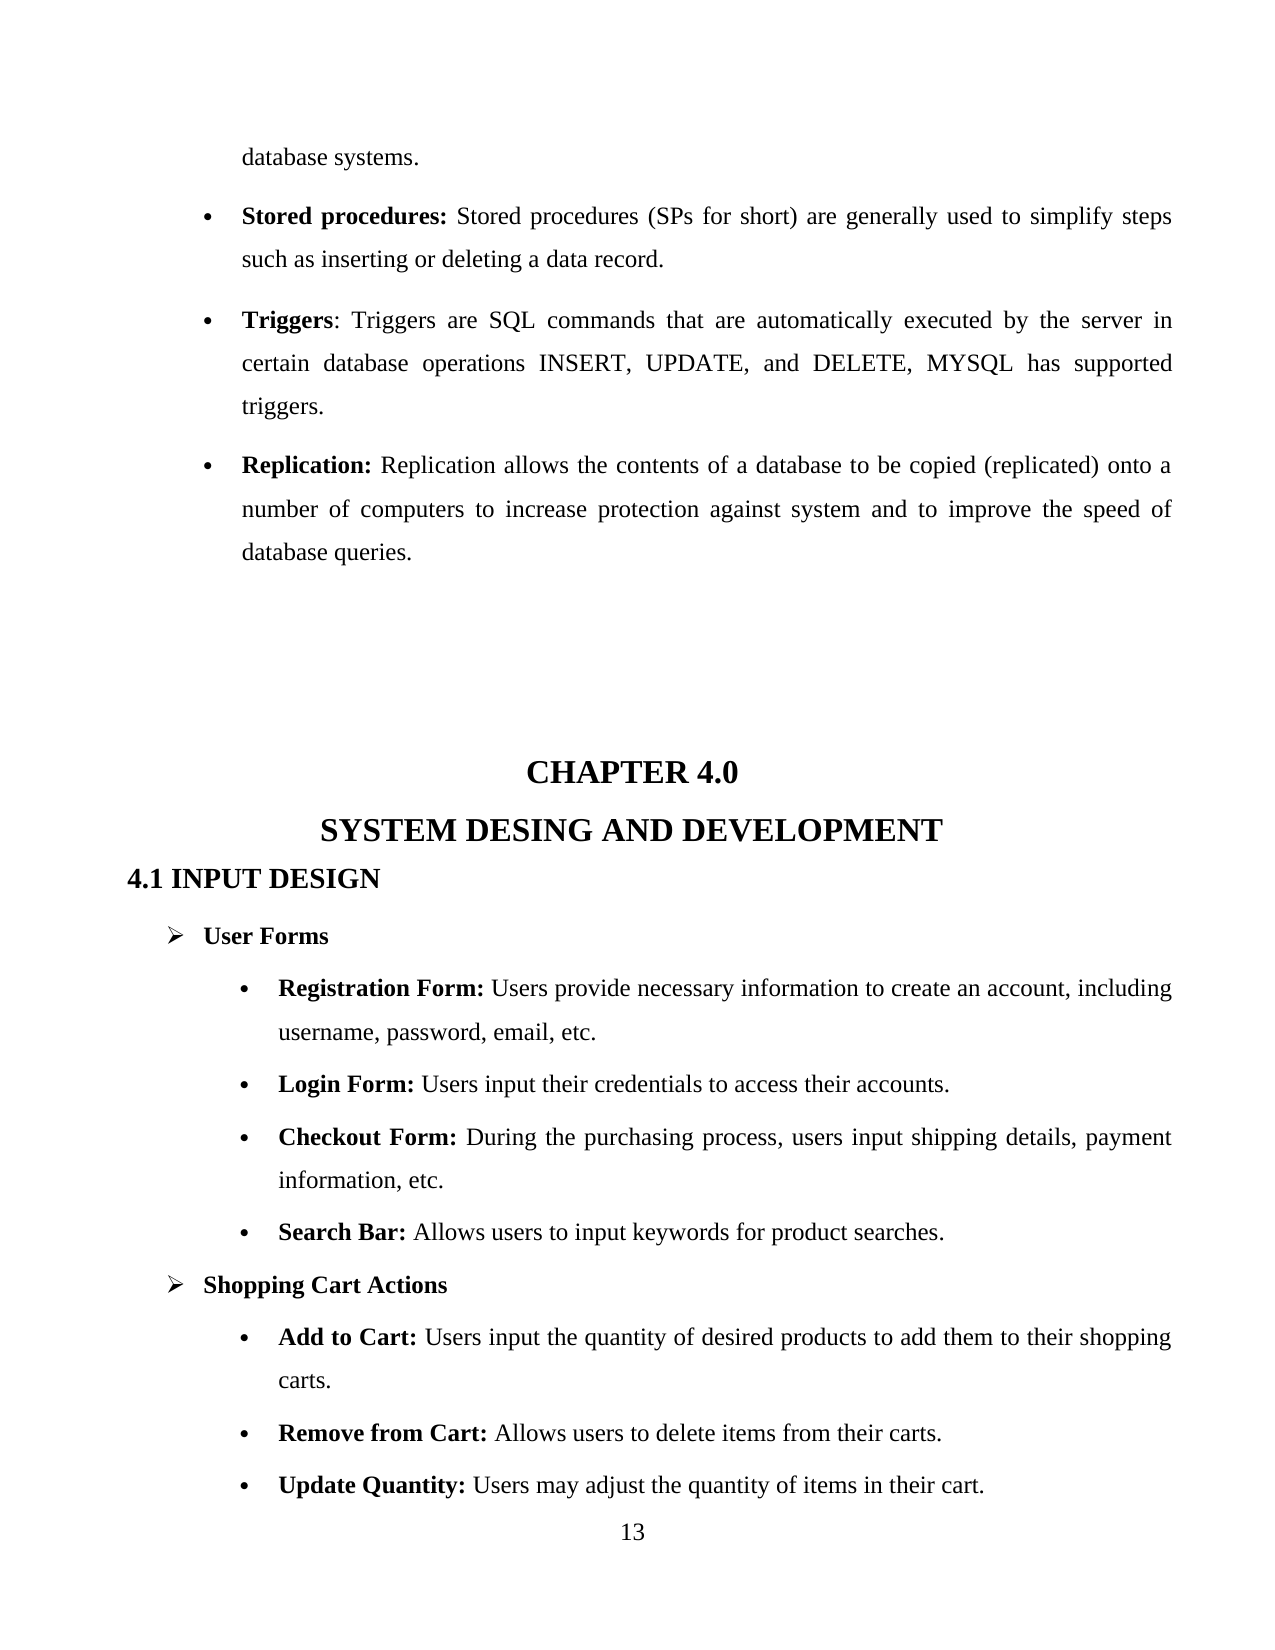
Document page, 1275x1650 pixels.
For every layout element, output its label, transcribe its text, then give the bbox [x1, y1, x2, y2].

subtitle SYSTEM DESING AND DEVELOPMENT [91, 810, 1173, 849]
list Login Form: Users input their credentials to access their accounts. [241, 1069, 1173, 1098]
list Add to Cart: Users input the quantity of desired products to add them to their shopping carts. [241, 1322, 1173, 1394]
list Checkout Form: During the purchasing process, users input shipping details, payment information, etc. [241, 1122, 1173, 1193]
list Update Quantity: Users may adjust the quantity of items in their cart. [241, 1470, 1173, 1499]
list Triggers: Triggers are SQL commands that are automatically executed by the server in certain database operations INSERT, UPDATE, and DELETE, MYSQL has supported triggers. [204, 305, 1173, 420]
list Shopping Cart Actions [166, 1270, 1173, 1298]
text CHAPTER 4.0 [92, 753, 1173, 791]
text 4.1 INPUT DESIGN [127, 861, 1173, 895]
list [204, 142, 1173, 171]
list Registration Form: Users provide necessary information to create an account, including username, password, email, etc. [241, 973, 1173, 1045]
list Remove from Cart: Allows users to delete items from their carts. [241, 1418, 1173, 1447]
list Stored procedures: Stored procedures (SPs for short) are generally used to simplify steps such as inserting or deleting a data record. [204, 201, 1173, 273]
list Search Bar: Allows users to input keywords for product searches. [241, 1217, 1173, 1246]
list User Forms [166, 921, 1173, 950]
list Replication: Replication allows the contents of a database to be copied (replicated) onto a number of computers to increase protection against system and to improve the speed of database queries. [204, 451, 1173, 566]
